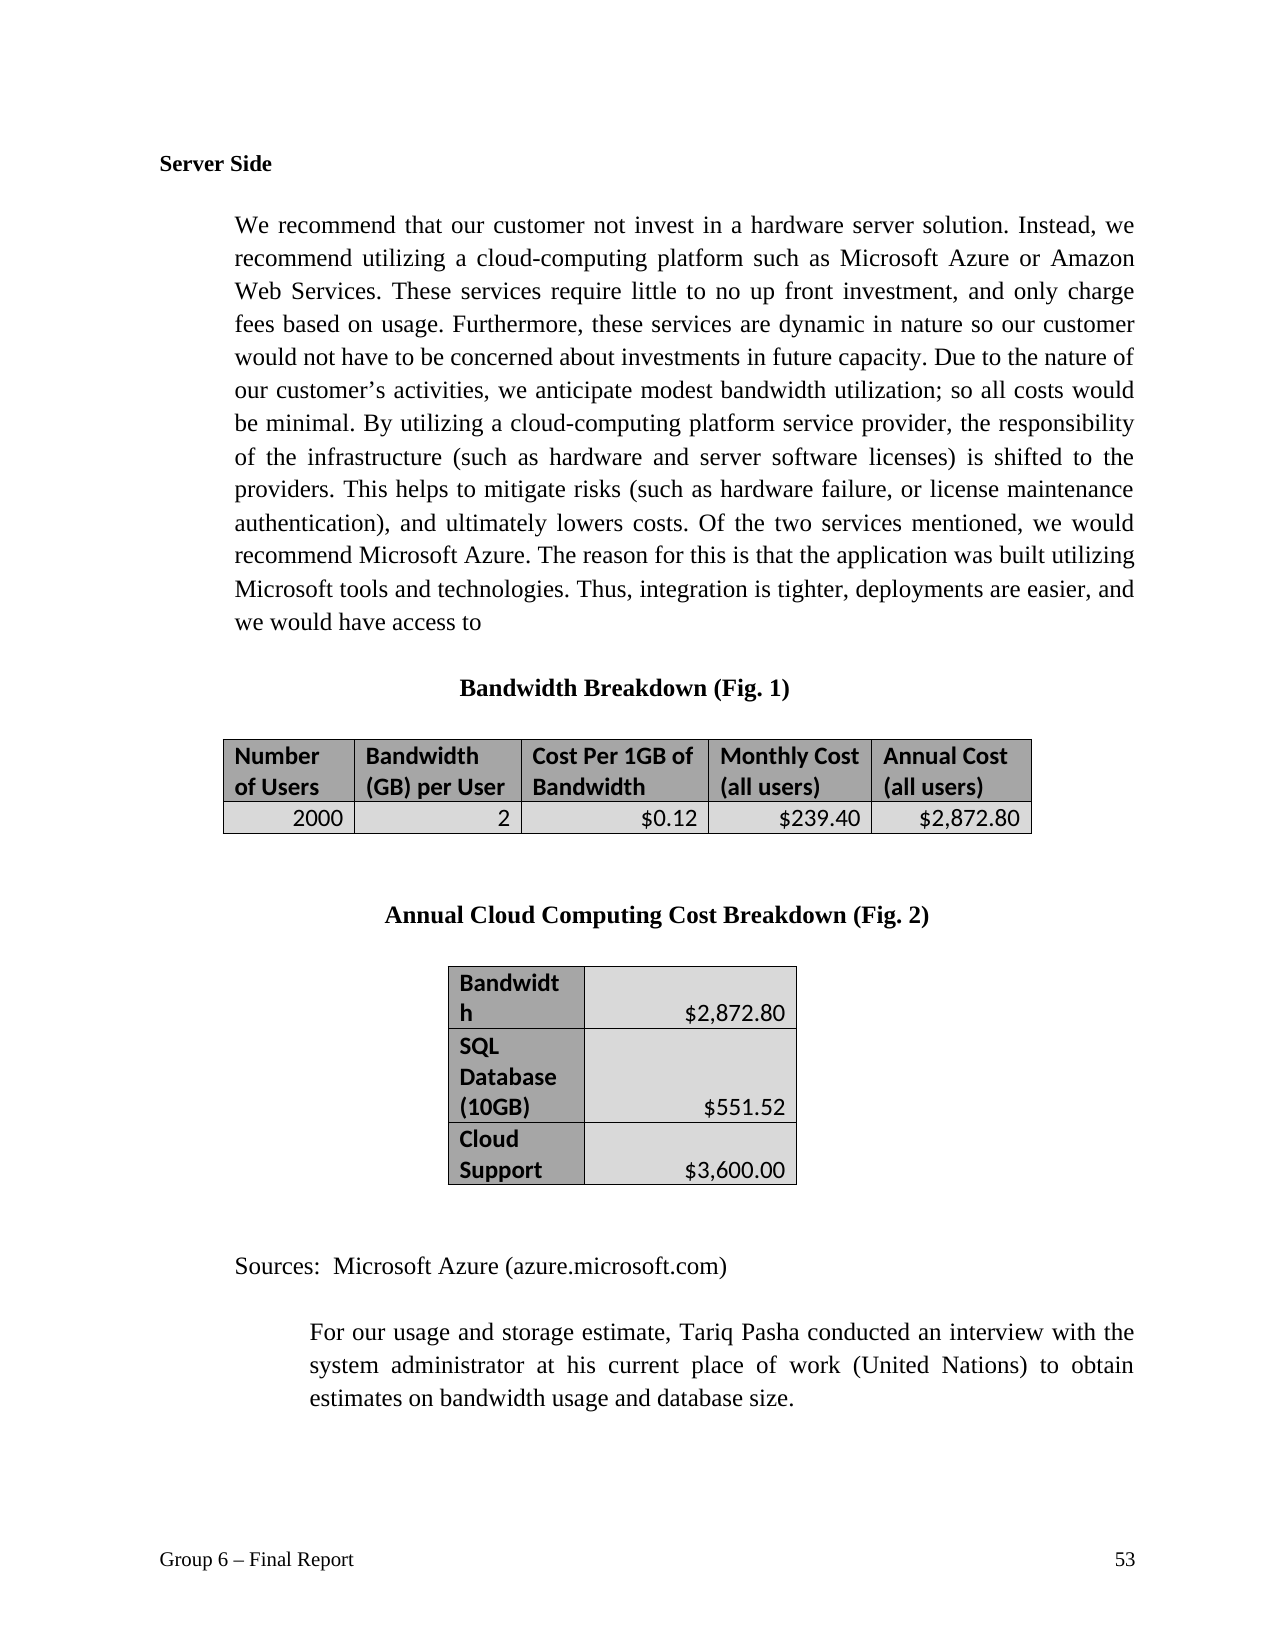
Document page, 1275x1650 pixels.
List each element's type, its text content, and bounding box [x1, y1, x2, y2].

table_cell $3,600.00 [585, 1123, 796, 1184]
text Sources: Microsoft Azure (azure.microsoft.com) [234, 1251, 1135, 1280]
text Bandwidth Breakdown (Fig. 1) [459, 673, 1135, 701]
table_cell 2000 [224, 802, 354, 833]
table_header Number of Users [224, 740, 354, 801]
text Server Side [159, 150, 1135, 176]
text For our usage and storage estimate, Tariq Pasha conducted an interview with the system administrator at his current place of work (United Nations) to obtain estimates on bandwidth usage and database size. [309, 1317, 1135, 1412]
table_cell Cloud Support [449, 1123, 584, 1184]
table_cell SQL Database (10GB) [449, 1029, 584, 1122]
text Annual Cloud Computing Cost Breakdown (Fig. 2) [384, 900, 1135, 929]
table_cell $0.12 [522, 802, 708, 833]
table_header $2,872.80 [585, 967, 796, 1028]
table_header Monthly Cost (all users) [709, 740, 871, 801]
table_header Bandwidth [449, 967, 584, 1028]
text We recommend that our customer not invest in a hardware server solution. Instead, we recommend utilizing a cloud-computing platform such as Microsoft Azure or Amazon Web Services. These services require little to no up front investment, and only charge fees based on usage. Furthermore, these services are dynamic in nature so our customer would not have to be concerned about investments in future capacity. Due to the nature of our customer’s activities, we anticipate modest bandwidth utilization; so all costs would be minimal. By utilizing a cloud-computing platform service provider, the responsibility of the infrastructure (such as hardware and server software licenses) is shifted to the providers. This helps to mitigate risks (such as hardware failure, or license maintenance authentication), and ultimately lowers costs. Of the two services mentioned, we would recommend Microsoft Azure. The reason for this is that the application was built utilizing Microsoft tools and technologies. Thus, integration is tighter, deployments are easier, and we would have access to [234, 210, 1135, 635]
table_cell $2,872.80 [872, 802, 1031, 833]
table_cell $239.40 [709, 802, 871, 833]
table_header Cost Per 1GB of Bandwidth [522, 740, 708, 801]
table_cell $551.52 [585, 1029, 796, 1122]
table_header Annual Cost (all users) [872, 740, 1031, 801]
table_header Bandwidth (GB) per User [355, 740, 521, 801]
table_cell 2 [355, 802, 521, 833]
